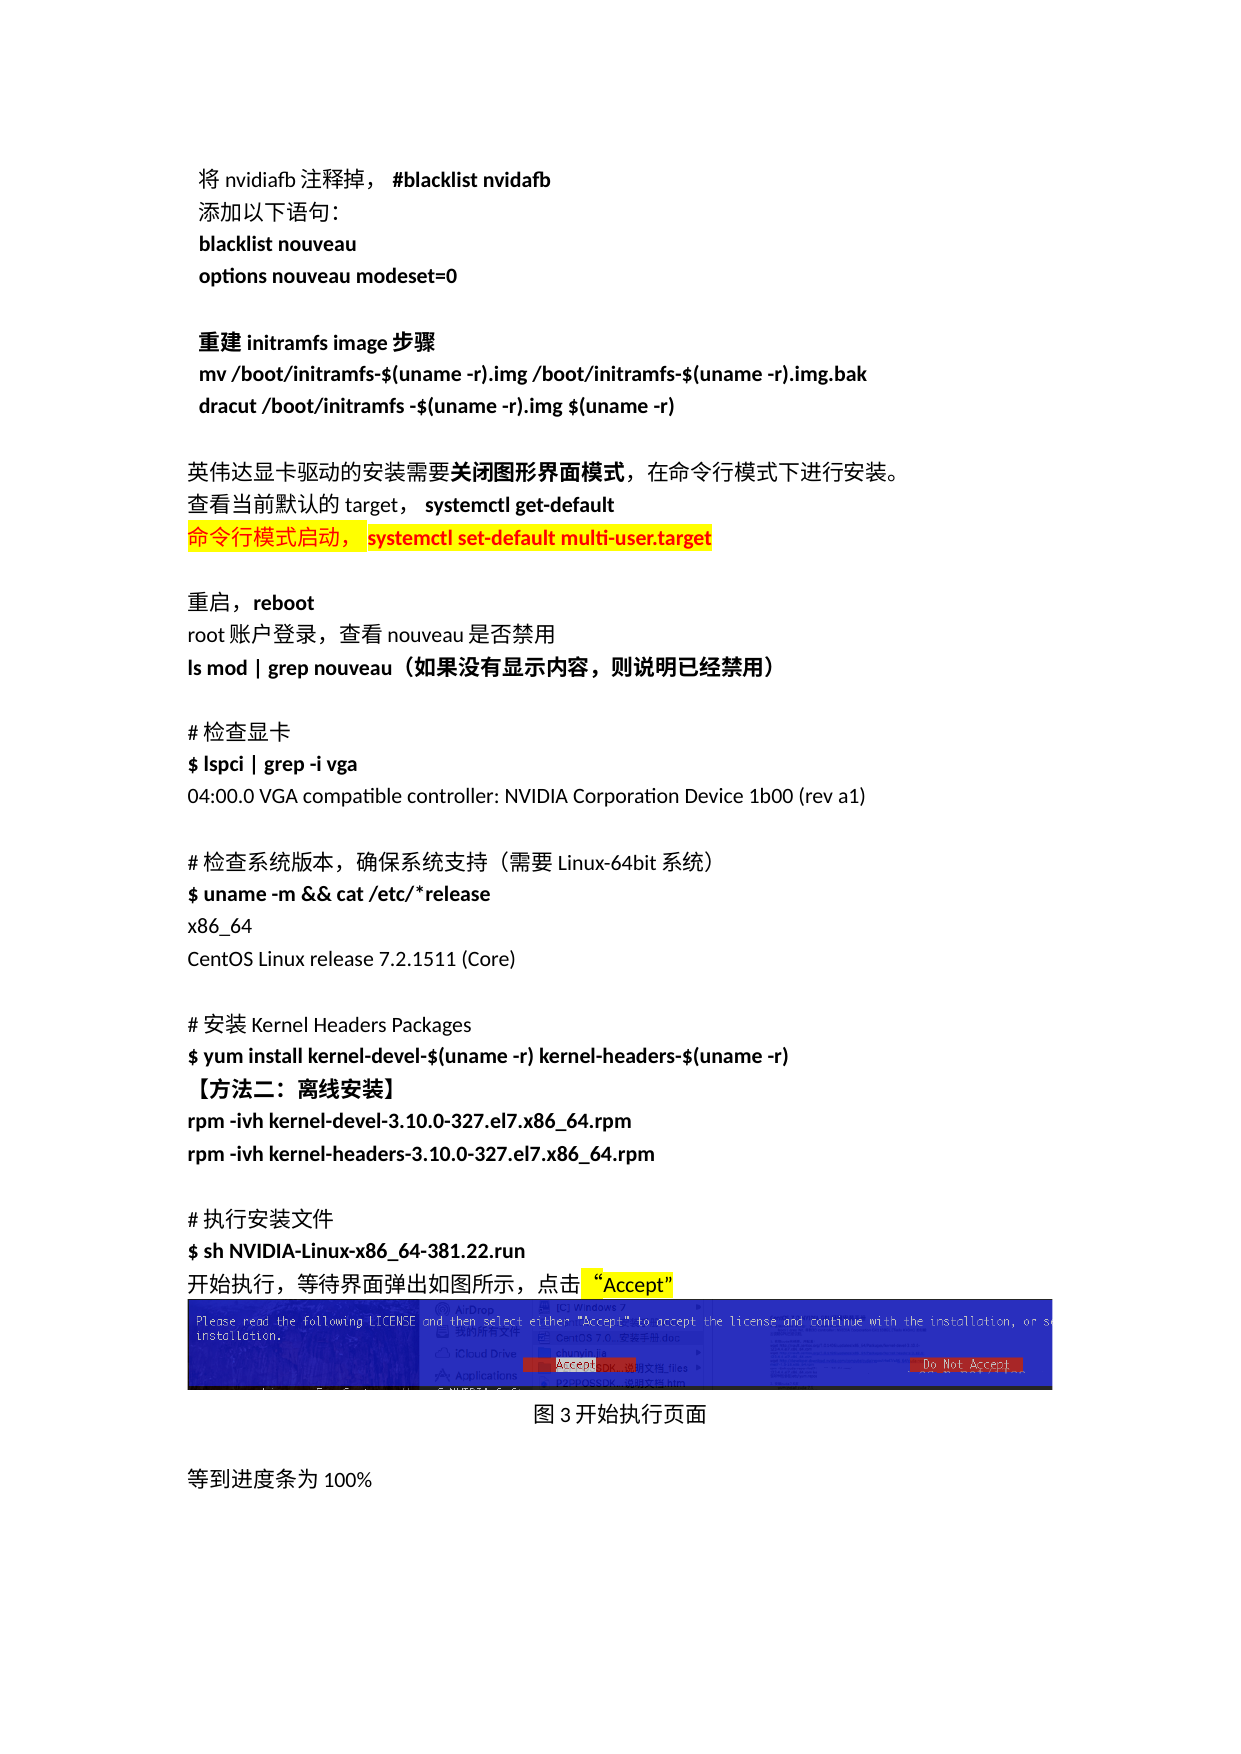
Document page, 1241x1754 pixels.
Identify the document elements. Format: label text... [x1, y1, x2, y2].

text dracut /boot/initramfs -$(uname -r).img $(uname -r) [187, 389, 1053, 422]
text 【方法二：离线安装】 [187, 1072, 1053, 1104]
text rpm -ivh kernel-headers-3.10.0-327.el7.x86_64.rpm [187, 1137, 1053, 1169]
text 开始执行，等待界面弹出如图所示，点击“Accept” [187, 1267, 1053, 1299]
text 英伟达显卡驱动的安装需要关闭图形界面模式，在命令行模式下进行安装。 [187, 454, 1053, 487]
text 等到进度条为100% [187, 1462, 1053, 1494]
text CentOS Linux release 7.2.1511 (Core) [187, 942, 1053, 974]
text 04:00.0 VGA compatible controller: NVIDIA Corporation Device 1b00 (rev a1) [187, 779, 1053, 812]
text x86_64 [187, 909, 1053, 942]
text 重建initramfs image步骤 [187, 324, 1053, 357]
text ls mod | grep nouveau（如果没有显示内容，则说明已经禁用） [187, 649, 1053, 682]
text mv /boot/initramfs-$(uname -r).img /boot/initramfs-$(uname -r).img.bak [187, 357, 1053, 389]
text 重启，reboot [187, 584, 1053, 617]
text 图3 开始执行页面 [187, 1397, 1053, 1429]
text # 安装Kernel Headers Packages [187, 1007, 1053, 1039]
text # 检查显卡 [187, 714, 1053, 747]
text options nouveau modeset=0 [187, 259, 1053, 292]
text 将nvidiafb注释掉， #blacklist nvidafb [187, 162, 1053, 194]
text root账户登录，查看nouveau是否禁用 [187, 617, 1053, 649]
text 添加以下语句： [187, 194, 1053, 227]
text blacklist nouveau [187, 227, 1053, 259]
text 命令行模式启动， systemctl set-default multi-user.target [187, 519, 1053, 552]
text $ yum install kernel-devel-$(uname -r) kernel-headers-$(uname -r) [187, 1039, 1053, 1072]
text $ lspci | grep -i vga [187, 747, 1053, 779]
picture [187, 1299, 1053, 1390]
text # 检查系统版本，确保系统支持（需要Linux-64bit系统） [187, 844, 1053, 877]
text # 执行安装文件 [187, 1202, 1053, 1234]
text $ sh NVIDIA-Linux-x86_64-381.22.run [187, 1234, 1053, 1267]
text $ uname -m && cat /etc/*release [187, 877, 1053, 909]
text rpm -ivh kernel-devel-3.10.0-327.el7.x86_64.rpm [187, 1104, 1053, 1137]
text 查看当前默认的target， systemctl get-default [187, 487, 1053, 519]
